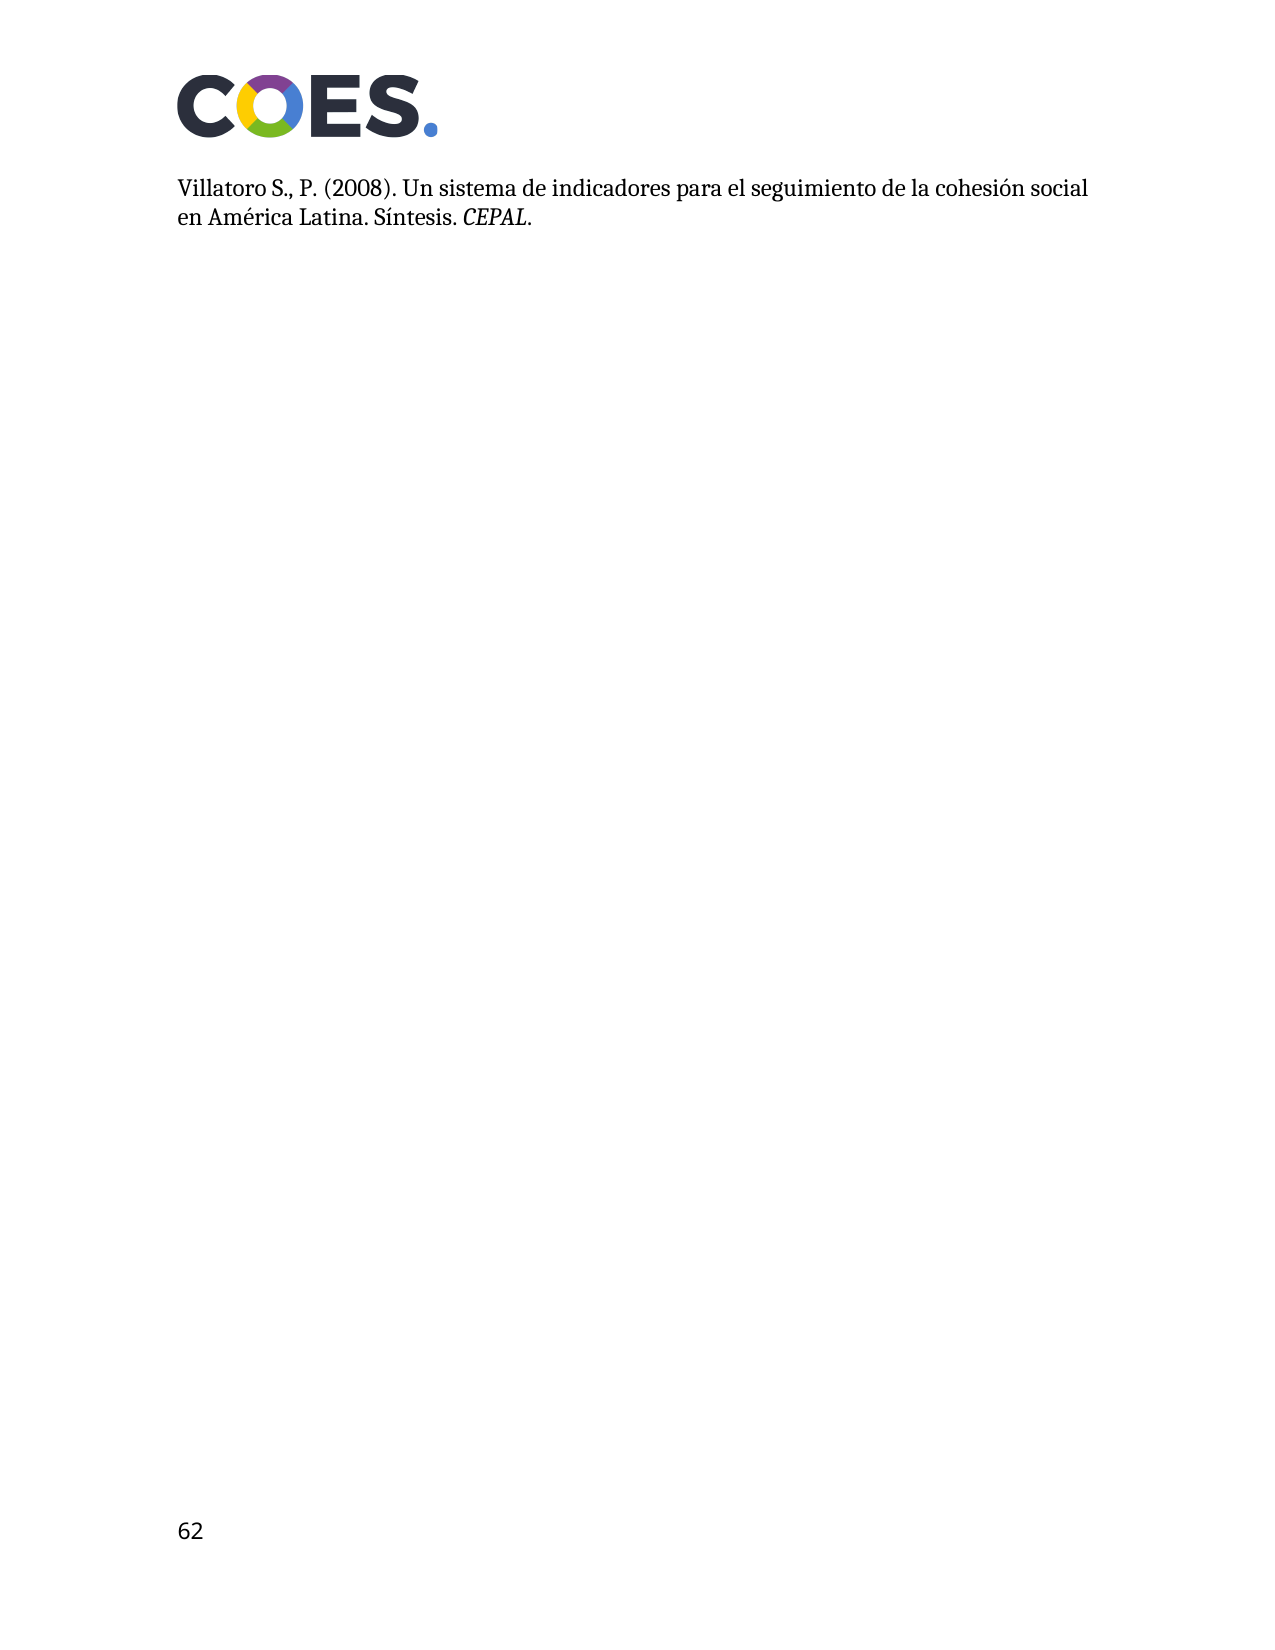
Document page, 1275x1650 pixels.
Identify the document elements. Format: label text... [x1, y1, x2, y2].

text Villatoro S., P. (2008). Un sistema de indicadores para el seguimiento de la cohesión social en América Latina. Síntesis. CEPAL. [177, 174, 1098, 232]
picture [177, 75, 438, 146]
